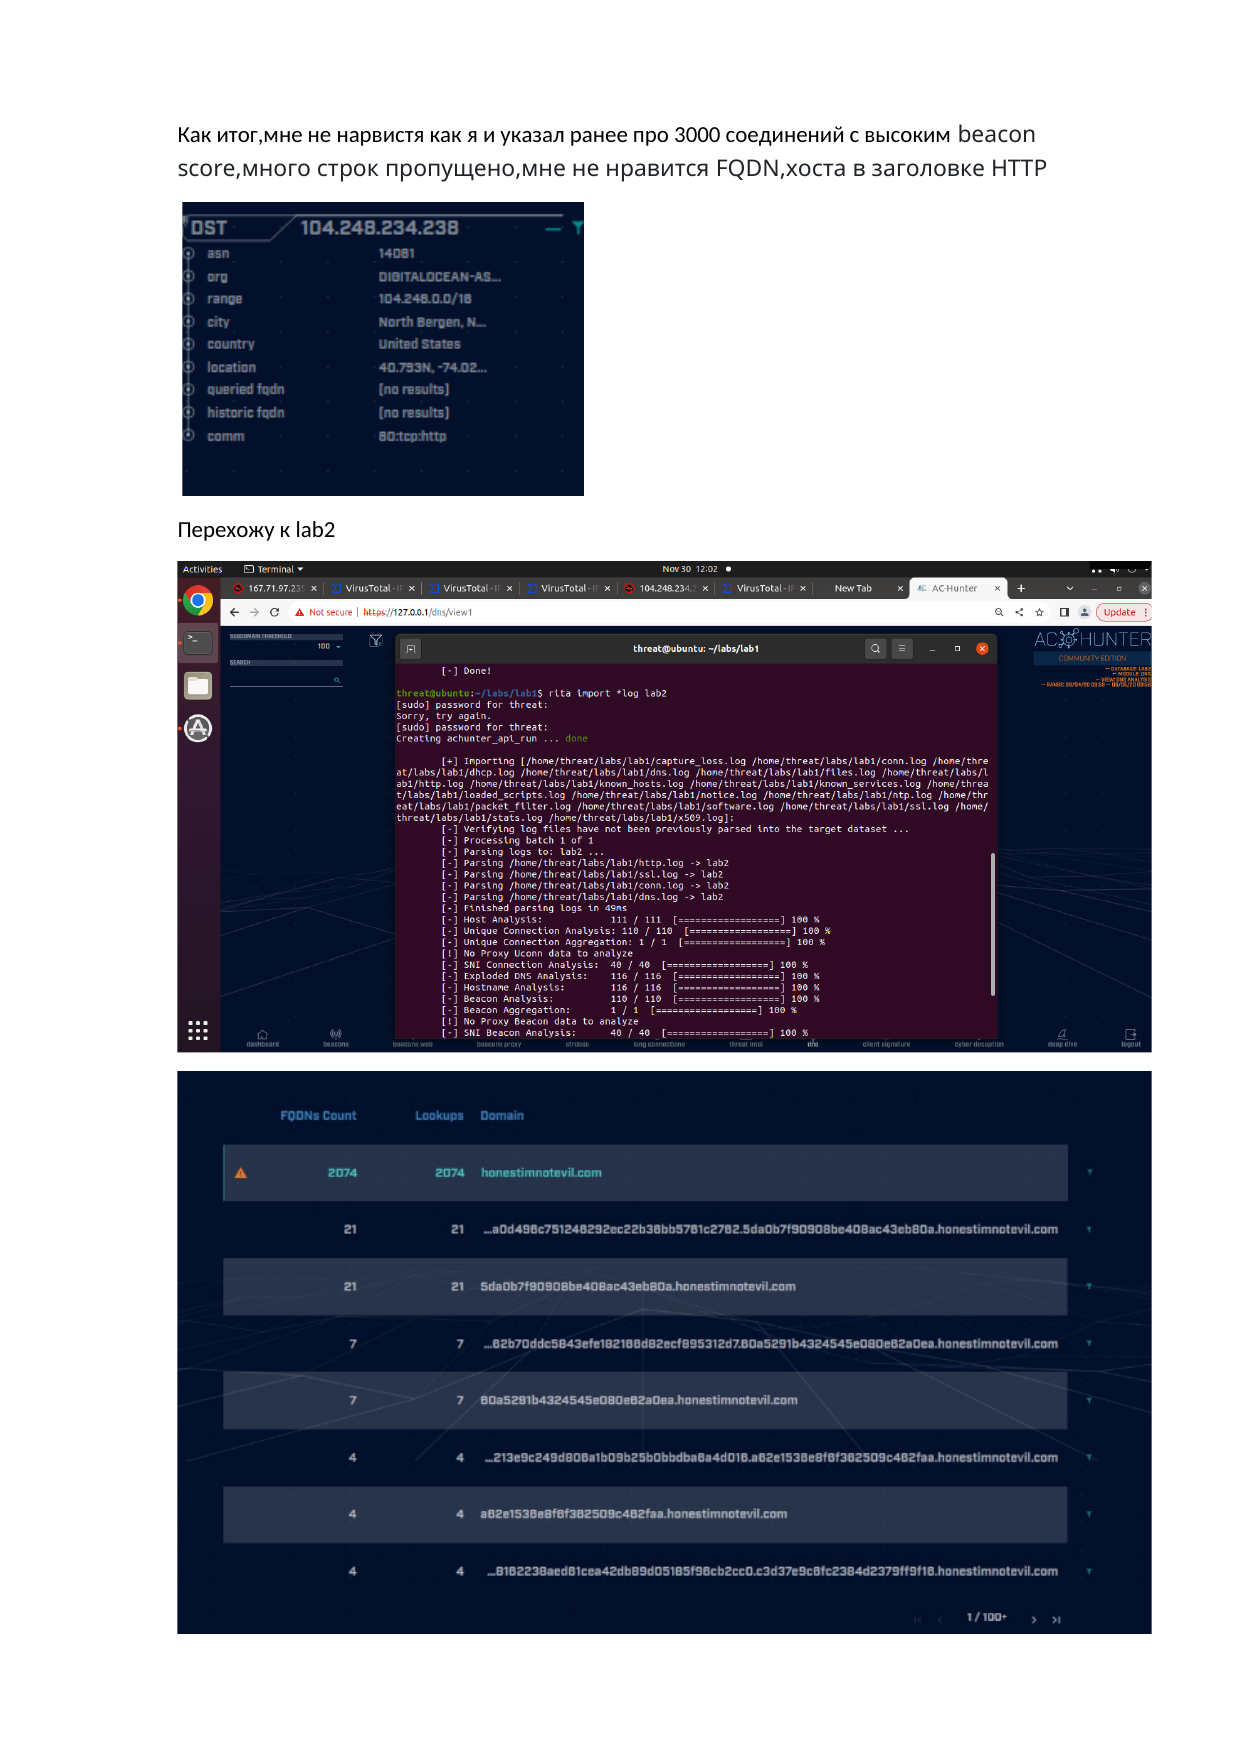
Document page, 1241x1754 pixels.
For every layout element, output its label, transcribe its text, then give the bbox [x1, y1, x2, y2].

text Перехожу к lab2 [177, 515, 1152, 543]
picture [177, 1071, 1152, 1634]
picture [182, 202, 584, 496]
text Как итог,мне не нарвистя как я и указал ранее про 3000 соединений с высоким beacon score,много строк пропущено,мне не нравится FQDN,хоста в зaголовке HTTP [177, 118, 1152, 183]
picture [177, 561, 1152, 1053]
